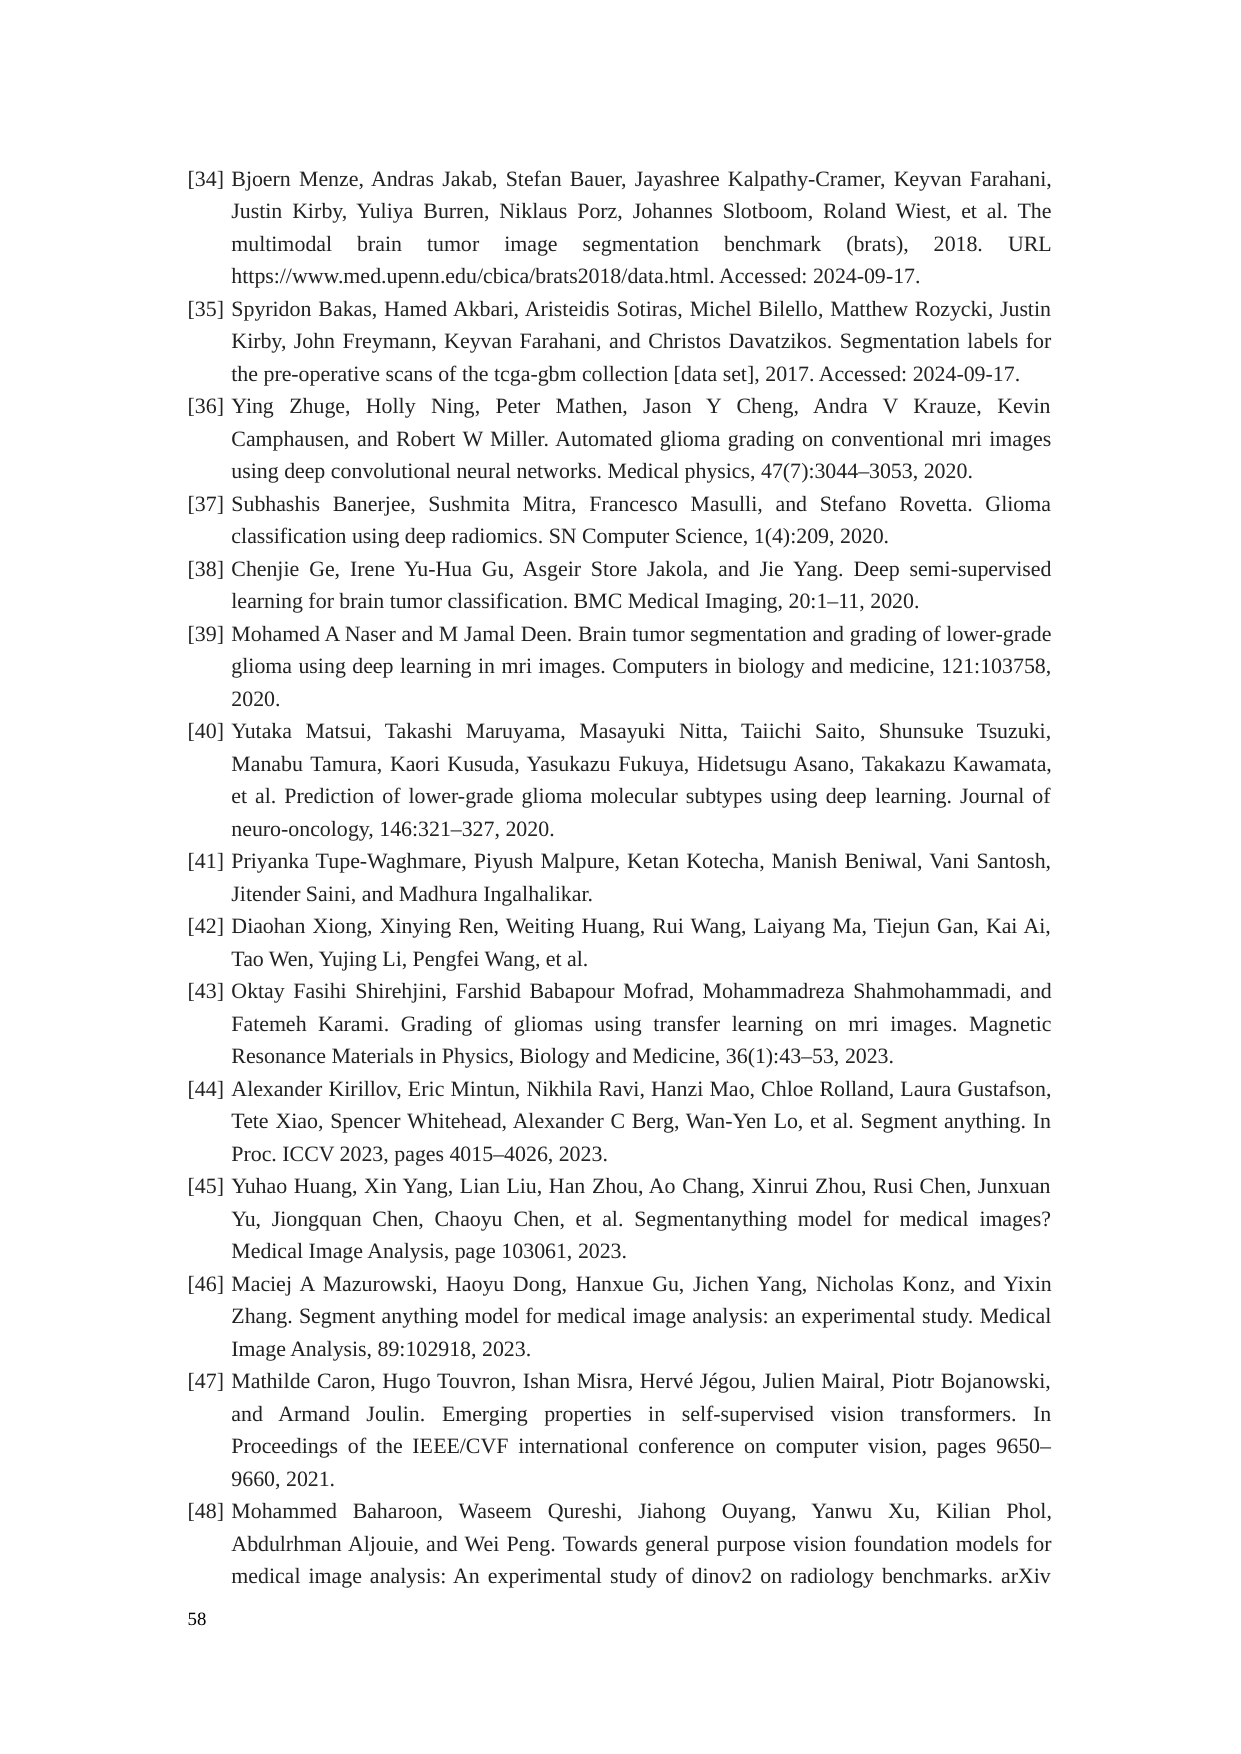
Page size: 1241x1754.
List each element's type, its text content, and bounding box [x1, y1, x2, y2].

list Mathilde Caron, Hugo Touvron, Ishan Misra, Hervé Jégou, Julien Mairal, Piotr Bojanowski, and Armand Joulin. Emerging properties in self-supervised vision transformers. In Proceedings of the IEEE/CVF international conference on computer vision, pages 9650–9660, 2021. [187, 1364, 1053, 1494]
list Priyanka Tupe-Waghmare, Piyush Malpure, Ketan Kotecha, Manish Beniwal, Vani Santosh, Jitender Saini, and Madhura Ingalhalikar. [187, 844, 1053, 909]
list Oktay Fasihi Shirehjini, Farshid Babapour Mofrad, Mohammadreza Shahmohammadi, and Fatemeh Karami. Grading of gliomas using transfer learning on mri images. Magnetic Resonance Materials in Physics, Biology and Medicine, 36(1):43–53, 2023. [187, 974, 1053, 1072]
list Diaohan Xiong, Xinying Ren, Weiting Huang, Rui Wang, Laiyang Ma, Tiejun Gan, Kai Ai, Tao Wen, Yujing Li, Pengfei Wang, et al. [187, 909, 1053, 974]
list Maciej A Mazurowski, Haoyu Dong, Hanxue Gu, Jichen Yang, Nicholas Konz, and Yixin Zhang. Segment anything model for medical image analysis: an experimental study. Medical Image Analysis, 89:102918, 2023. [187, 1267, 1053, 1364]
list Subhashis Banerjee, Sushmita Mitra, Francesco Masulli, and Stefano Rovetta. Glioma classification using deep radiomics. SN Computer Science, 1(4):209, 2020. [187, 487, 1053, 552]
list Mohamed A Naser and M Jamal Deen. Brain tumor segmentation and grading of lower-grade glioma using deep learning in mri images. Computers in biology and medicine, 121:103758, 2020. [187, 617, 1053, 714]
list Yuhao Huang, Xin Yang, Lian Liu, Han Zhou, Ao Chang, Xinrui Zhou, Rusi Chen, Junxuan Yu, Jiongquan Chen, Chaoyu Chen, et al. Segmentanything model for medical images? Medical Image Analysis, page 103061, 2023. [187, 1169, 1053, 1267]
list Chenjie Ge, Irene Yu-Hua Gu, Asgeir Store Jakola, and Jie Yang. Deep semi-supervised learning for brain tumor classification. BMC Medical Imaging, 20:1–11, 2020. [187, 552, 1053, 617]
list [187, 1494, 1053, 1592]
list Bjoern Menze, Andras Jakab, Stefan Bauer, Jayashree Kalpathy-Cramer, Keyvan Farahani, Justin Kirby, Yuliya Burren, Niklaus Porz, Johannes Slotboom, Roland Wiest, et al. The multimodal brain tumor image segmentation benchmark (brats), 2018. URL https://www.med.upenn.edu/cbica/brats2018/data.html. Accessed: 2024-09-17. [187, 162, 1053, 292]
list Ying Zhuge, Holly Ning, Peter Mathen, Jason Y Cheng, Andra V Krauze, Kevin Camphausen, and Robert W Miller. Automated glioma grading on conventional mri images using deep convolutional neural networks. Medical physics, 47(7):3044–3053, 2020. [187, 389, 1053, 487]
list Yutaka Matsui, Takashi Maruyama, Masayuki Nitta, Taiichi Saito, Shunsuke Tsuzuki, Manabu Tamura, Kaori Kusuda, Yasukazu Fukuya, Hidetsugu Asano, Takakazu Kawamata, et al. Prediction of lower-grade glioma molecular subtypes using deep learning. Journal of neuro-oncology, 146:321–327, 2020. [187, 714, 1053, 844]
list Alexander Kirillov, Eric Mintun, Nikhila Ravi, Hanzi Mao, Chloe Rolland, Laura Gustafson, Tete Xiao, Spencer Whitehead, Alexander C Berg, Wan-Yen Lo, et al. Segment anything. In Proc. ICCV 2023, pages 4015–4026, 2023. [187, 1072, 1053, 1169]
list Spyridon Bakas, Hamed Akbari, Aristeidis Sotiras, Michel Bilello, Matthew Rozycki, Justin Kirby, John Freymann, Keyvan Farahani, and Christos Davatzikos. Segmentation labels for the pre-operative scans of the tcga-gbm collection [data set], 2017. Accessed: 2024-09-17. [187, 292, 1053, 389]
